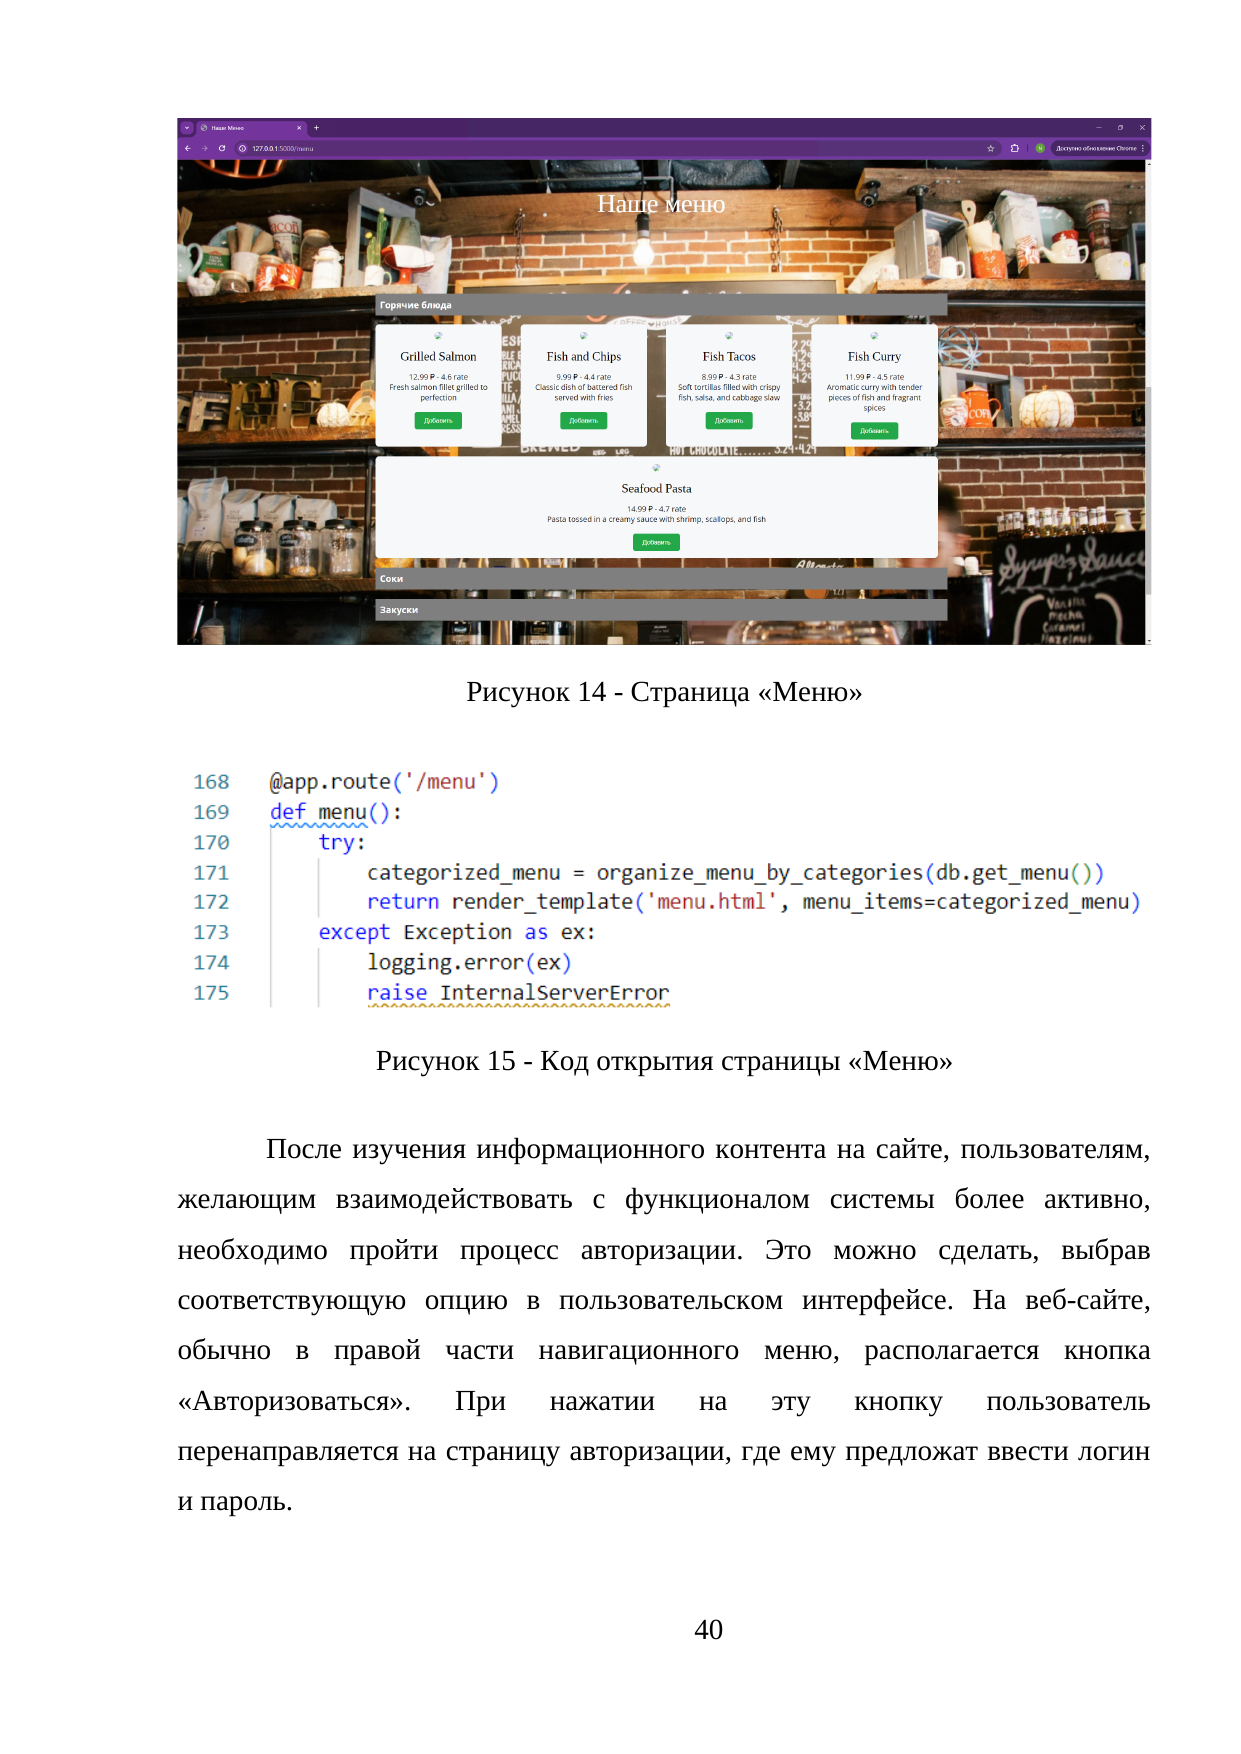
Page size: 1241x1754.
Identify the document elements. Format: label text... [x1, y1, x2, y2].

text Рисунок 15 - Код открытия страницы «Меню» [177, 1043, 1152, 1077]
text Рисунок 14 - Страница «Меню» [177, 674, 1152, 707]
picture [177, 118, 1152, 645]
picture [177, 761, 1152, 1015]
text После изучения информационного контента на сайте, пользователям, желающим взаимодействовать с функционалом системы более активно, необходимо пройти процесс авторизации. Это можно сделать, выбрав соответствующую опцию в пользовательском интерфейсе. На веб-сайте, обычно в правой части навигационного меню, располагается кнопка «Авторизоваться». При нажатии на эту кнопку пользователь перенаправляется на страницу авторизации, где ему предложат ввести логин и пароль. [177, 1131, 1152, 1517]
